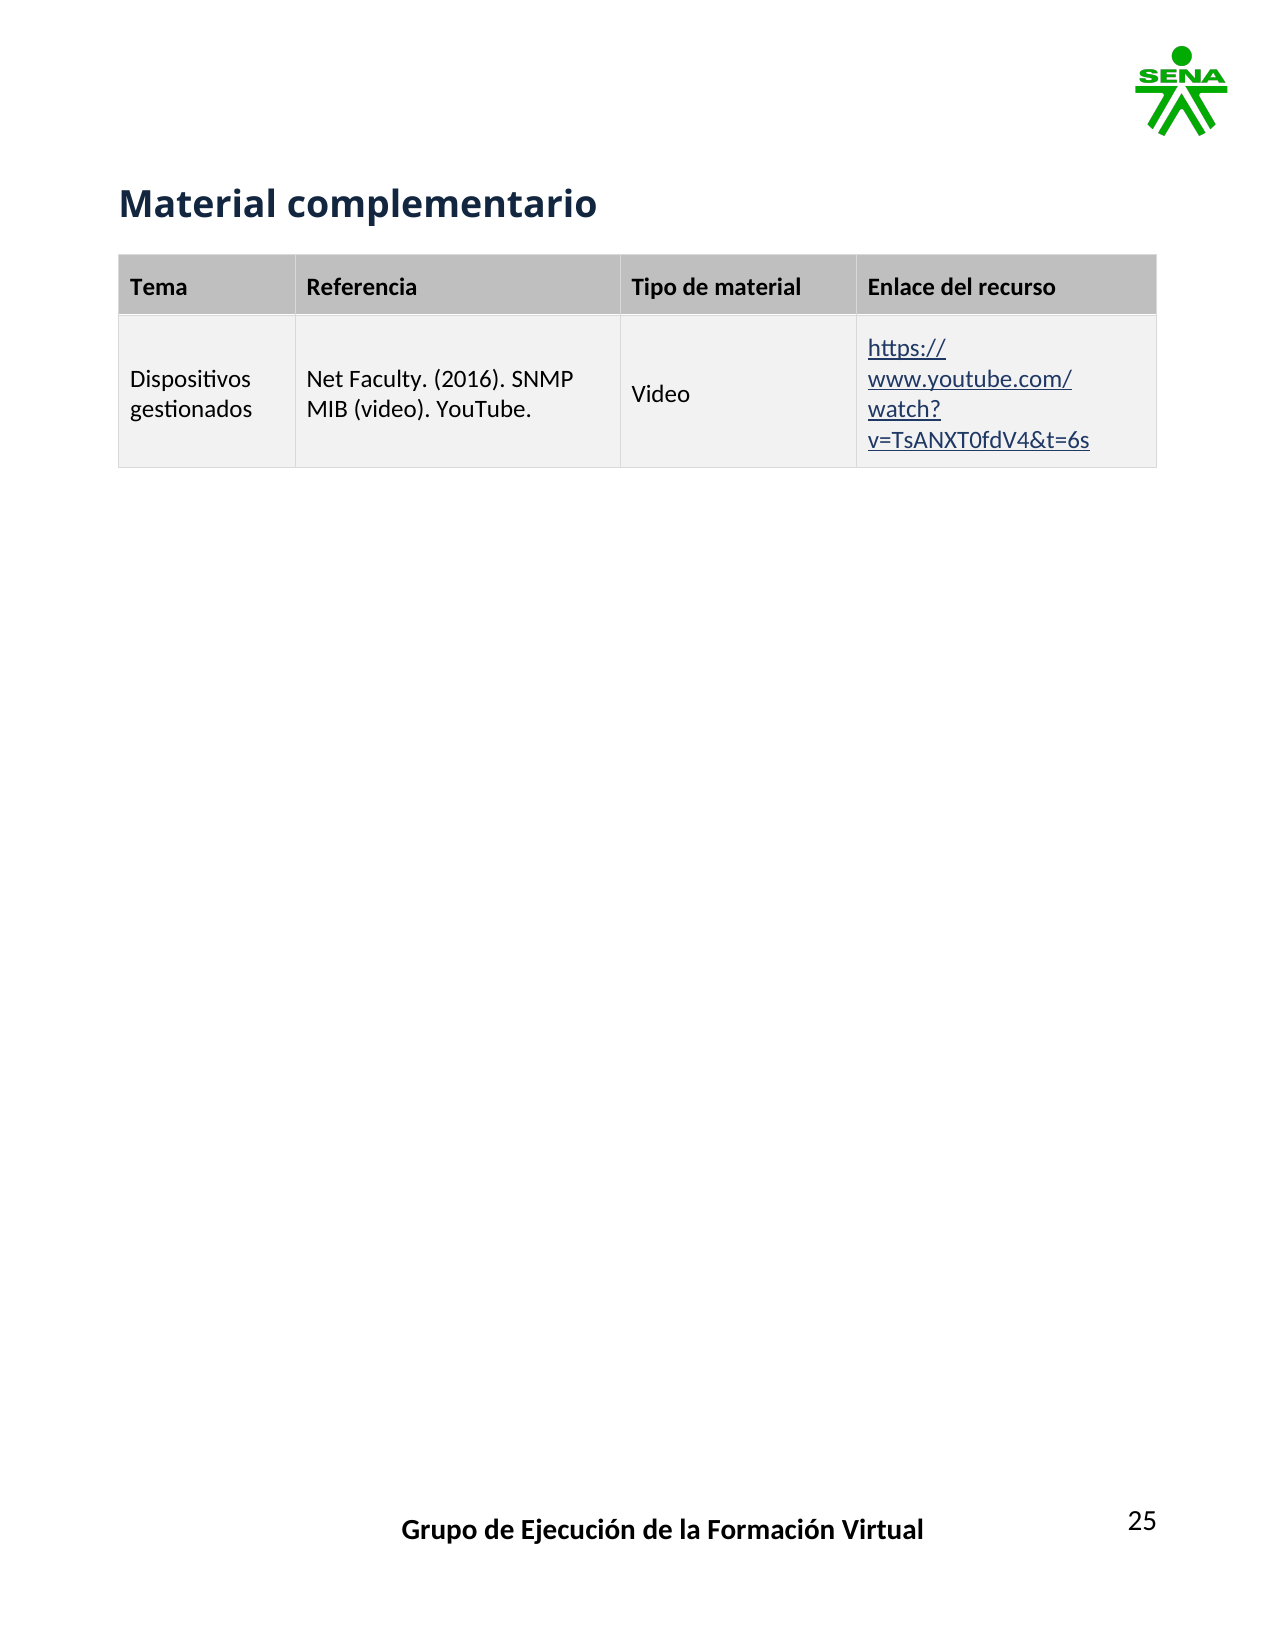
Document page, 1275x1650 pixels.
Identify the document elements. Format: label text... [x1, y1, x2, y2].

table_header Tipo de material [621, 255, 856, 314]
text Material complementario [118, 177, 1157, 228]
table_header Referencia [296, 255, 620, 314]
table_header Enlace del recurso [857, 255, 1156, 314]
table_cell Dispositivos gestionados [119, 316, 295, 467]
table_cell Net Faculty. (2016). SNMP MIB (video). YouTube. [296, 316, 620, 467]
table_header Tema [119, 255, 295, 314]
table_cell https://www.youtube.com/watch?v=TsANXT0fdV4&t=6s [857, 316, 1156, 467]
table_cell Video [621, 316, 856, 467]
picture [1135, 46, 1228, 136]
